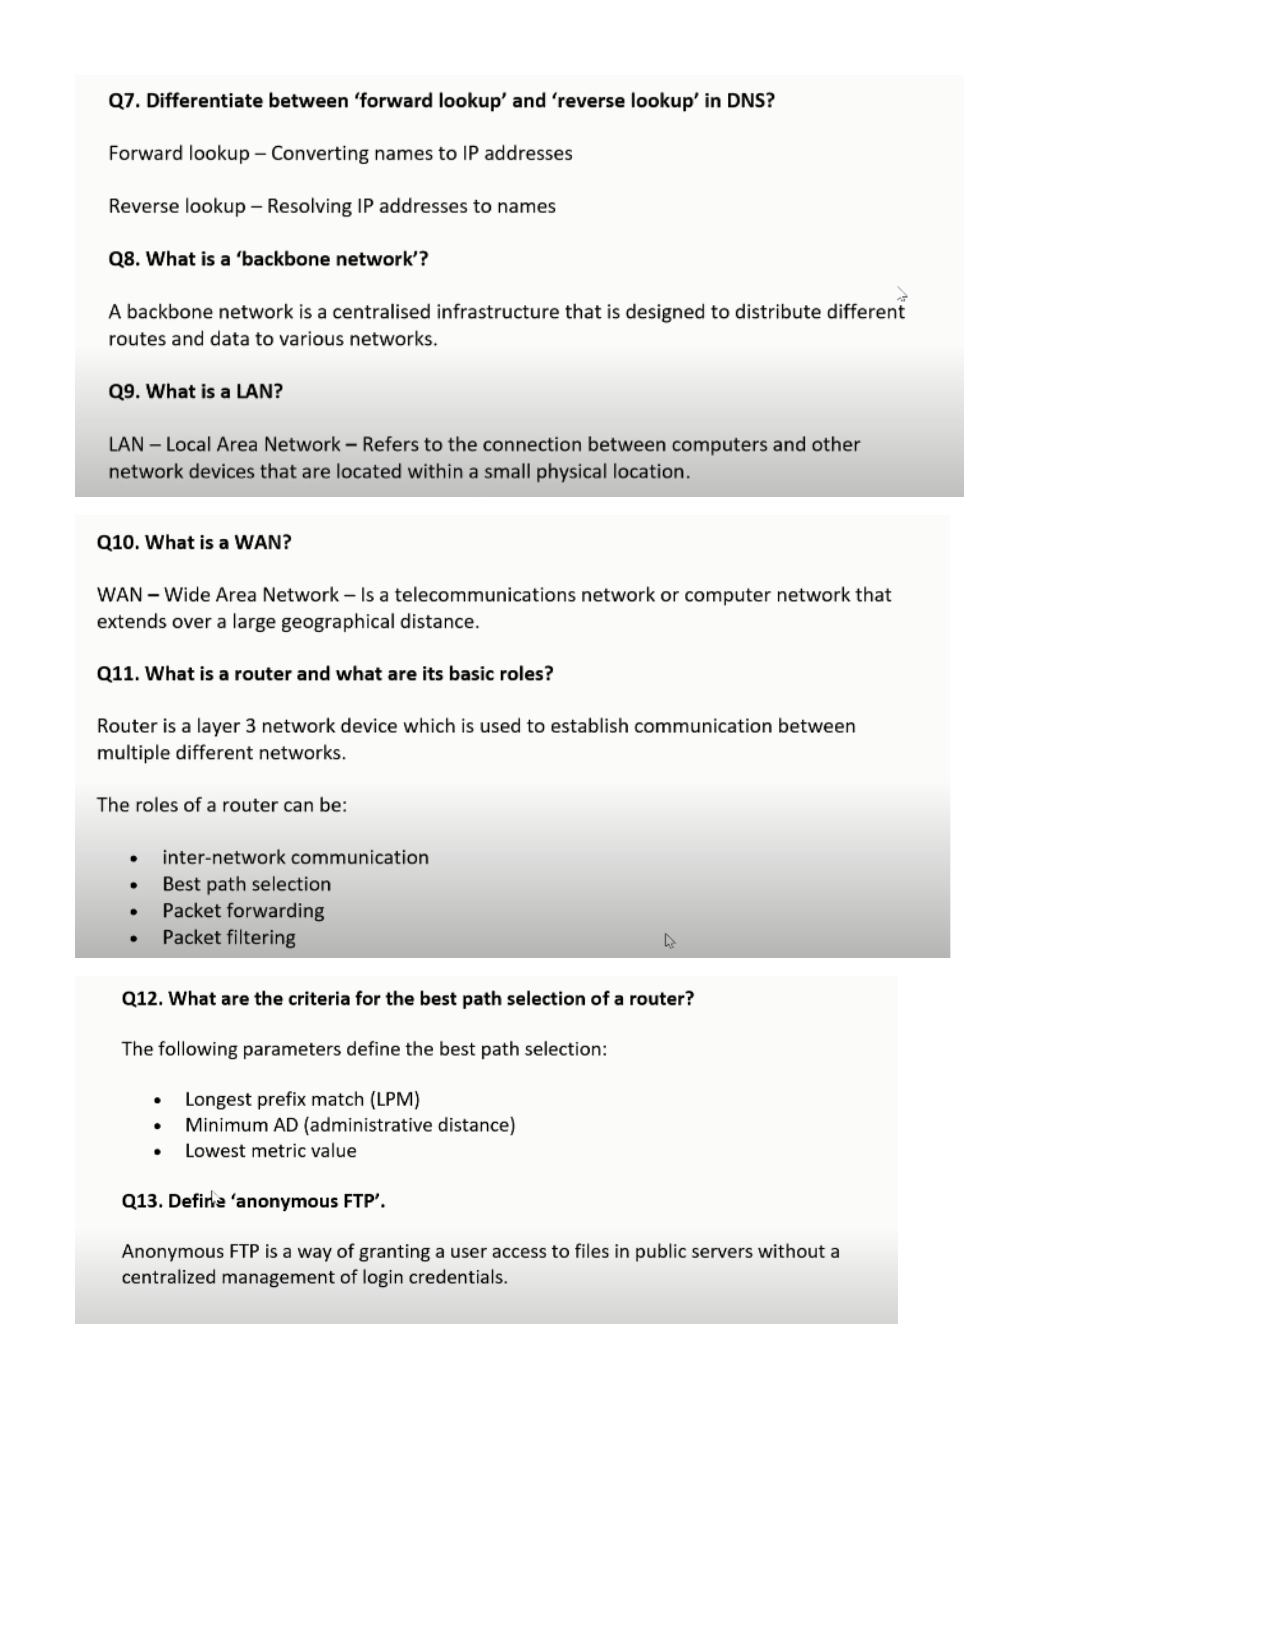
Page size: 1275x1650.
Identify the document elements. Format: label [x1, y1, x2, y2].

picture [75, 75, 964, 497]
picture [75, 976, 898, 1324]
picture [75, 515, 951, 958]
